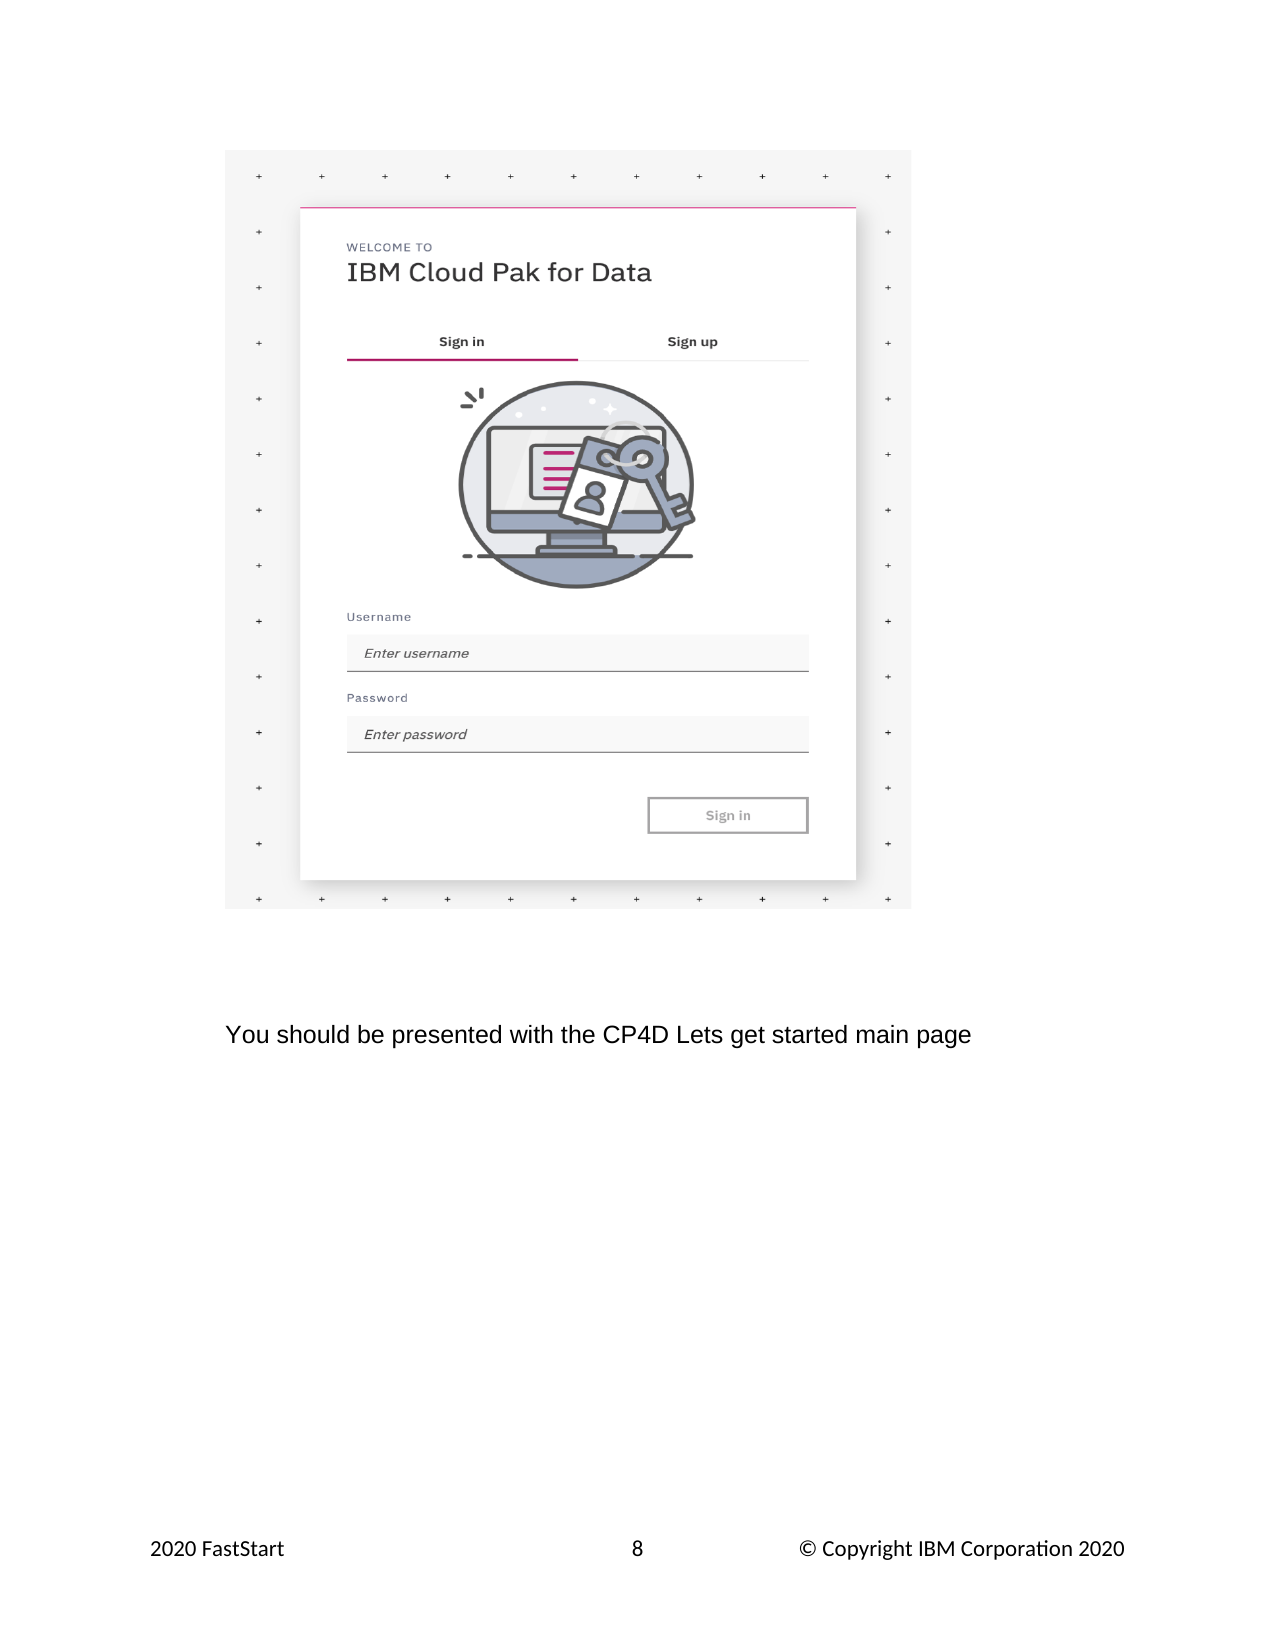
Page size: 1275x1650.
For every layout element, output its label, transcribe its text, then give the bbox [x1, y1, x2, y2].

picture [225, 150, 912, 909]
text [150, 150, 1125, 966]
list You should be presented with the CP4D Lets get started main page [225, 1020, 1125, 1048]
